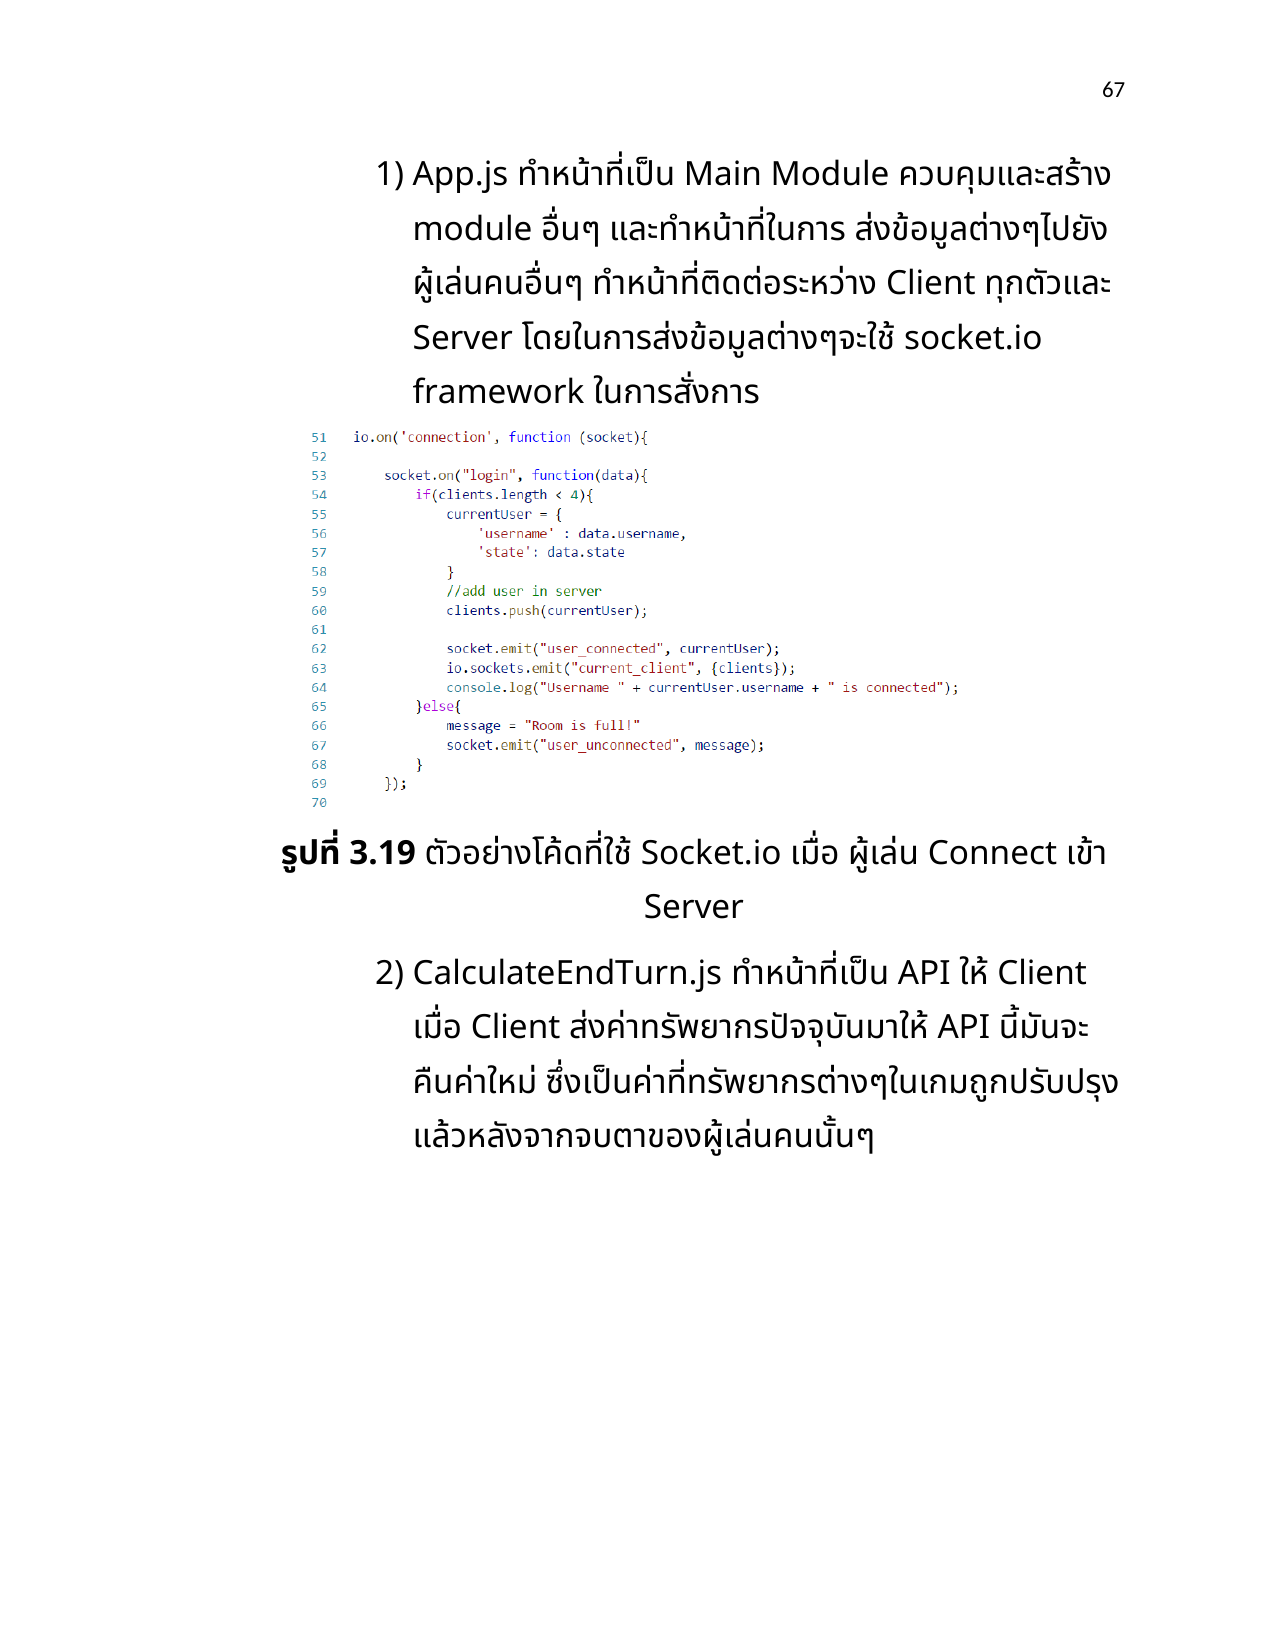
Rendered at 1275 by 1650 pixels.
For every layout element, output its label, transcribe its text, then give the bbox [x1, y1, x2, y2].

list App.js ทำหน้าที่เป็น Main Module ควบคุมและสร้าง module อื่นๆ และทำหน้าที่ในการ ส่งข้อมูลต่างๆไปยังผู้เล่นคนอื่นๆ ทำหน้าที่ติดต่อระหว่าง Client ทุกตัวและ Server โดยในการส่งข้อมูลต่างๆจะใช้ socket.io framework ในการสั่งการ [375, 150, 1125, 419]
picture [300, 422, 1217, 810]
list CalculateEndTurn.js ทำหน้าที่เป็น API ให้ Client เมื่อ Client ส่งค่าทรัพยากรปัจจุบันมาให้ API นี้มันจะคืนค่าใหม่ ซึ่งเป็นค่าที่ทรัพยากรต่างๆในเกมถูกปรับปรุงแล้วหลังจากจบตาของผู้เล่นคนนั้นๆ [375, 948, 1125, 1162]
text รูปที่ 3.19 ตัวอย่างโค้ดที่ใช้ Socket.io เมื่อ ผู้เล่น Connect เข้า Server [262, 829, 1125, 928]
